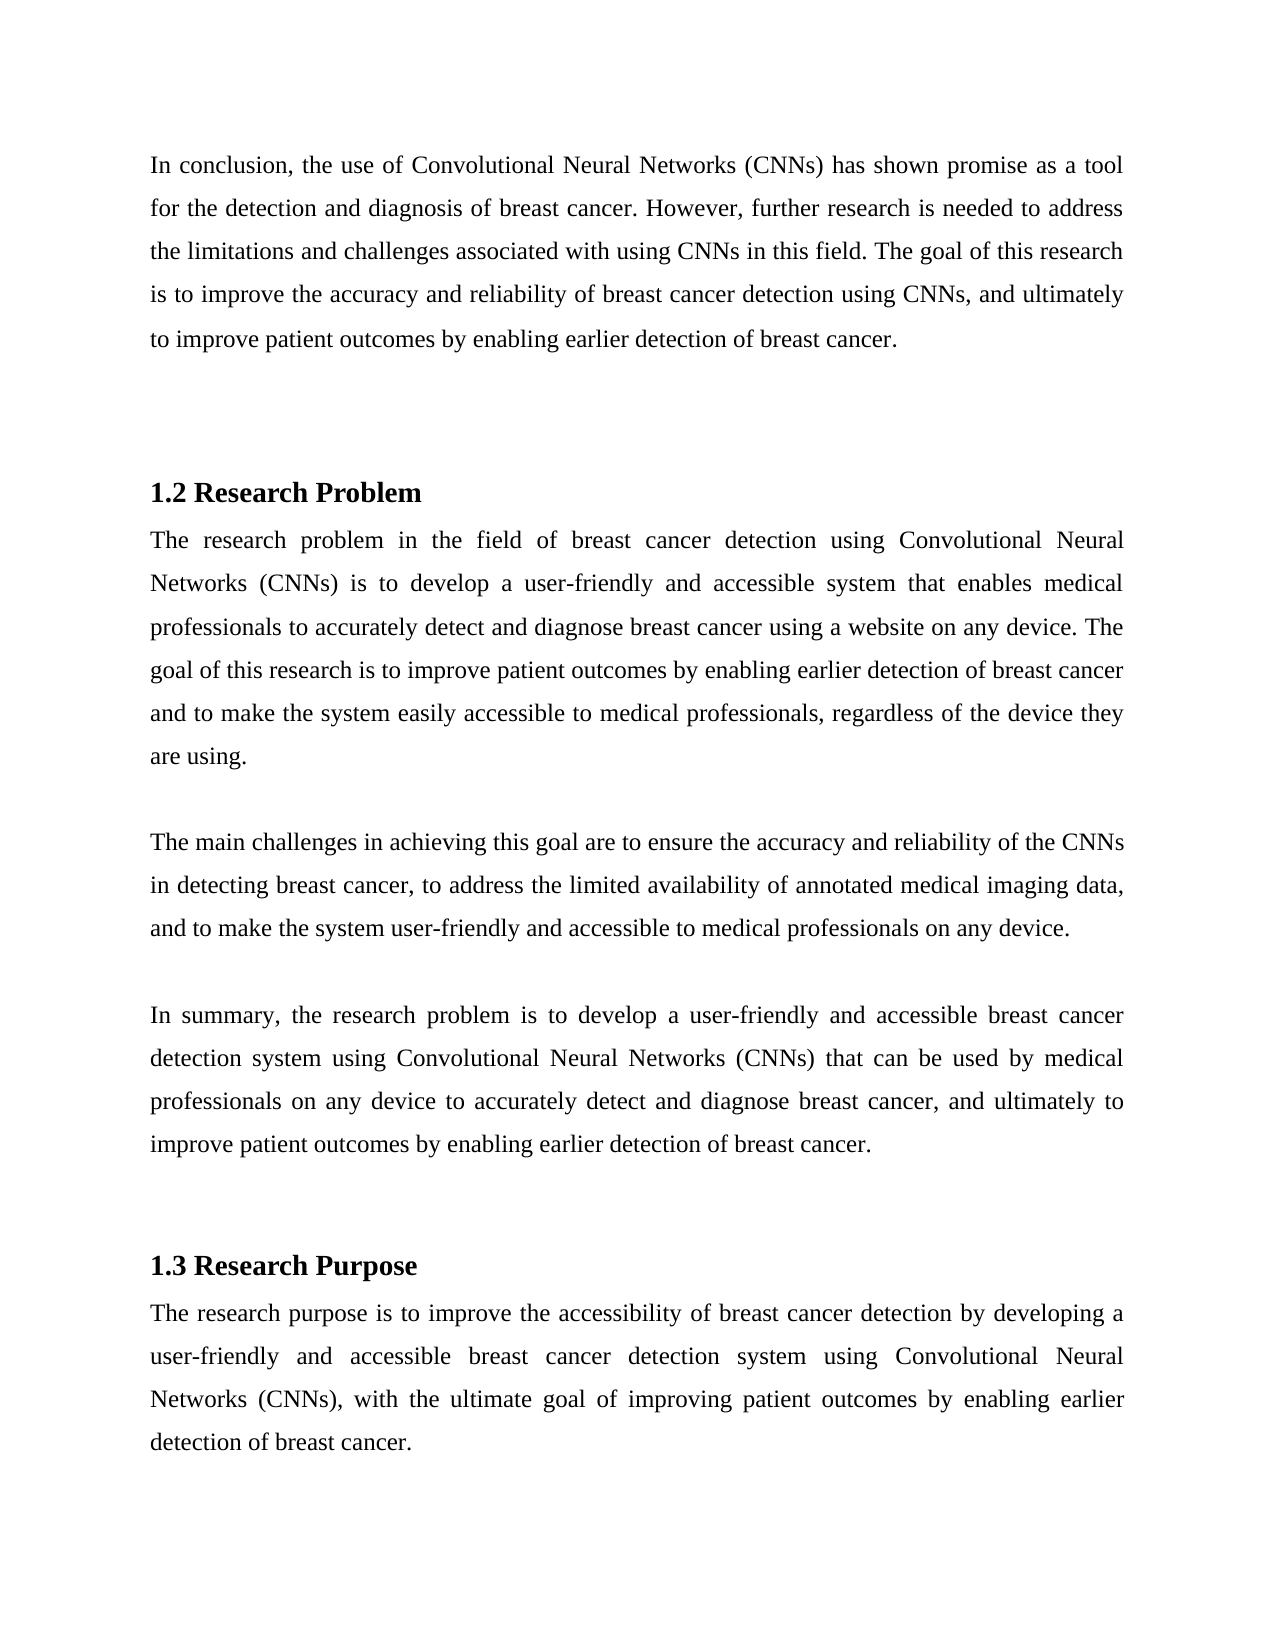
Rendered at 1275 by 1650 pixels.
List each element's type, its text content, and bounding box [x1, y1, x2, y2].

text The research purpose is to improve the accessibility of breast cancer detection by developing a user-friendly and accessible breast cancer detection system using Convolutional Neural Networks (CNNs), with the ultimate goal of improving patient outcomes by enabling earlier detection of breast cancer. [150, 1298, 1125, 1456]
text The main challenges in achieving this goal are to ensure the accuracy and reliability of the CNNs in detecting breast cancer, to address the limited availability of annotated medical imaging data, and to make the system user-friendly and accessible to medical professionals on any device. [150, 827, 1125, 942]
subtitle 1.3 Research Purpose [150, 1248, 1125, 1281]
text In conclusion, the use of Convolutional Neural Networks (CNNs) has shown promise as a tool for the detection and diagnosis of breast cancer. However, further research is needed to address the limitations and challenges associated with using CNNs in this field. The goal of this research is to improve the accuracy and reliability of breast cancer detection using CNNs, and ultimately to improve patient outcomes by enabling earlier detection of breast cancer. [150, 150, 1125, 354]
subtitle 1.2 Research Problem [150, 475, 1125, 508]
text In summary, the research problem is to develop a user-friendly and accessible breast cancer detection system using Convolutional Neural Networks (CNNs) that can be used by medical professionals on any device to accurately detect and diagnose breast cancer, and ultimately to improve patient outcomes by enabling earlier detection of breast cancer. [150, 1000, 1125, 1158]
text The research problem in the field of breast cancer detection using Convolutional Neural Networks (CNNs) is to develop a user-friendly and accessible system that enables medical professionals to accurately detect and diagnose breast cancer using a website on any device. The goal of this research is to improve patient outcomes by enabling earlier detection of breast cancer and to make the system easily accessible to medical professionals, regardless of the device they are using. [150, 525, 1125, 770]
